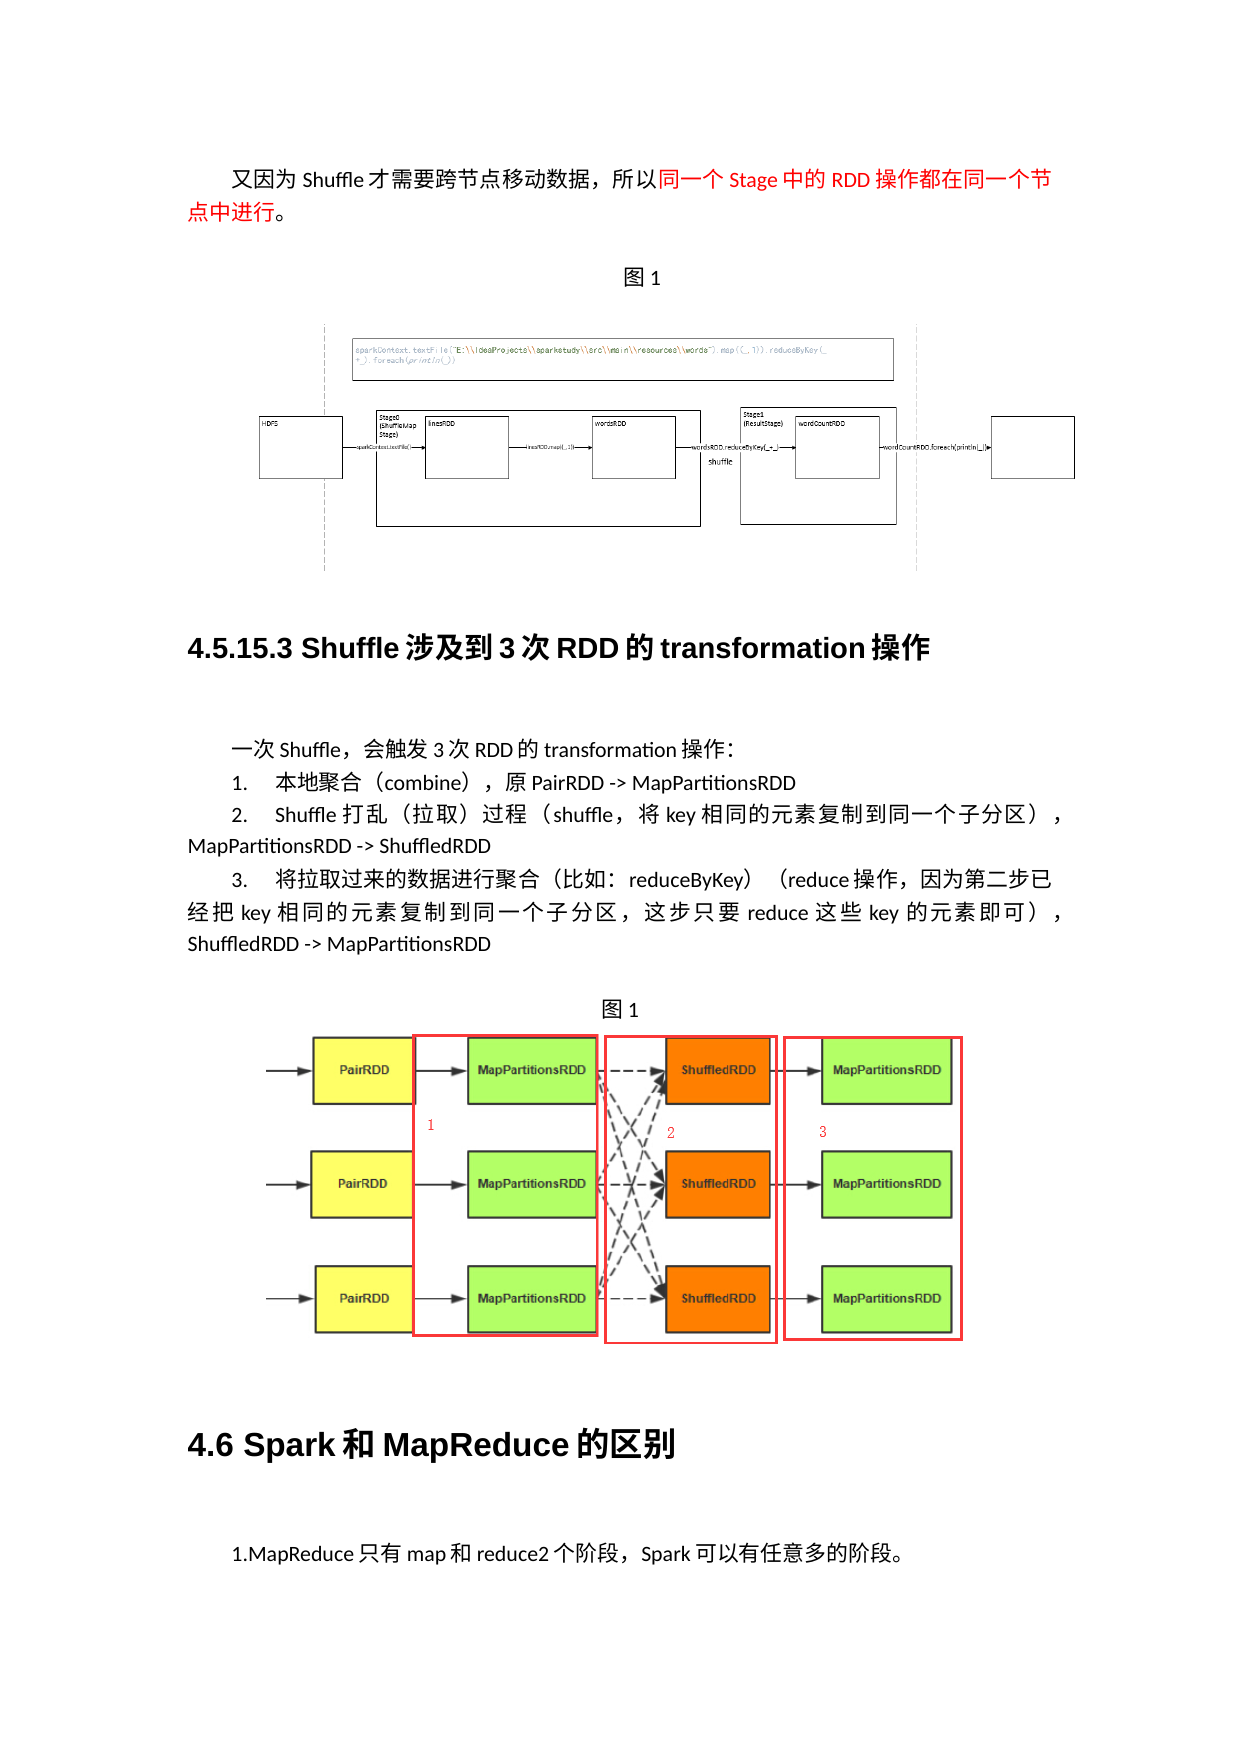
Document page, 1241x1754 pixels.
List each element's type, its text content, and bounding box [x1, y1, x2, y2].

picture [231, 324, 1096, 572]
list 将拉取过来的数据进行聚合（比如：reduceByKey）（reduce操作，因为第二步已经把key相同的元素复制到同一个子分区，这步只要reduce这些key的元素即可），ShuffledRDD -> MapPartitionsRDD [187, 862, 1053, 959]
text 图1 [187, 259, 1053, 292]
text 一次Shuffle，会触发3次RDD的transformation操作： [187, 732, 1053, 764]
list 图1 [187, 992, 1053, 1024]
list Shuffle打乱（拉取）过程（shuffle，将key相同的元素复制到同一个子分区），MapPartitionsRDD -> ShuffledRDD [187, 797, 1053, 862]
text 1.MapReduce只有map和reduce2个阶段，Spark可以有任意多的阶段。 [187, 1536, 1053, 1568]
subtitle 4.6 Spark和MapReduce的区别 [187, 1409, 1053, 1474]
subtitle 4.5.15.3 Shuffle涉及到3次RDD的transformation操作 [187, 614, 1053, 679]
picture [255, 1024, 986, 1344]
text 又因为Shuffle才需要跨节点移动数据，所以同一个Stage中的RDD操作都在同一个节点中进行。 [187, 162, 1053, 227]
list 本地聚合（combine），原PairRDD -> MapPartitionsRDD [187, 764, 1053, 797]
